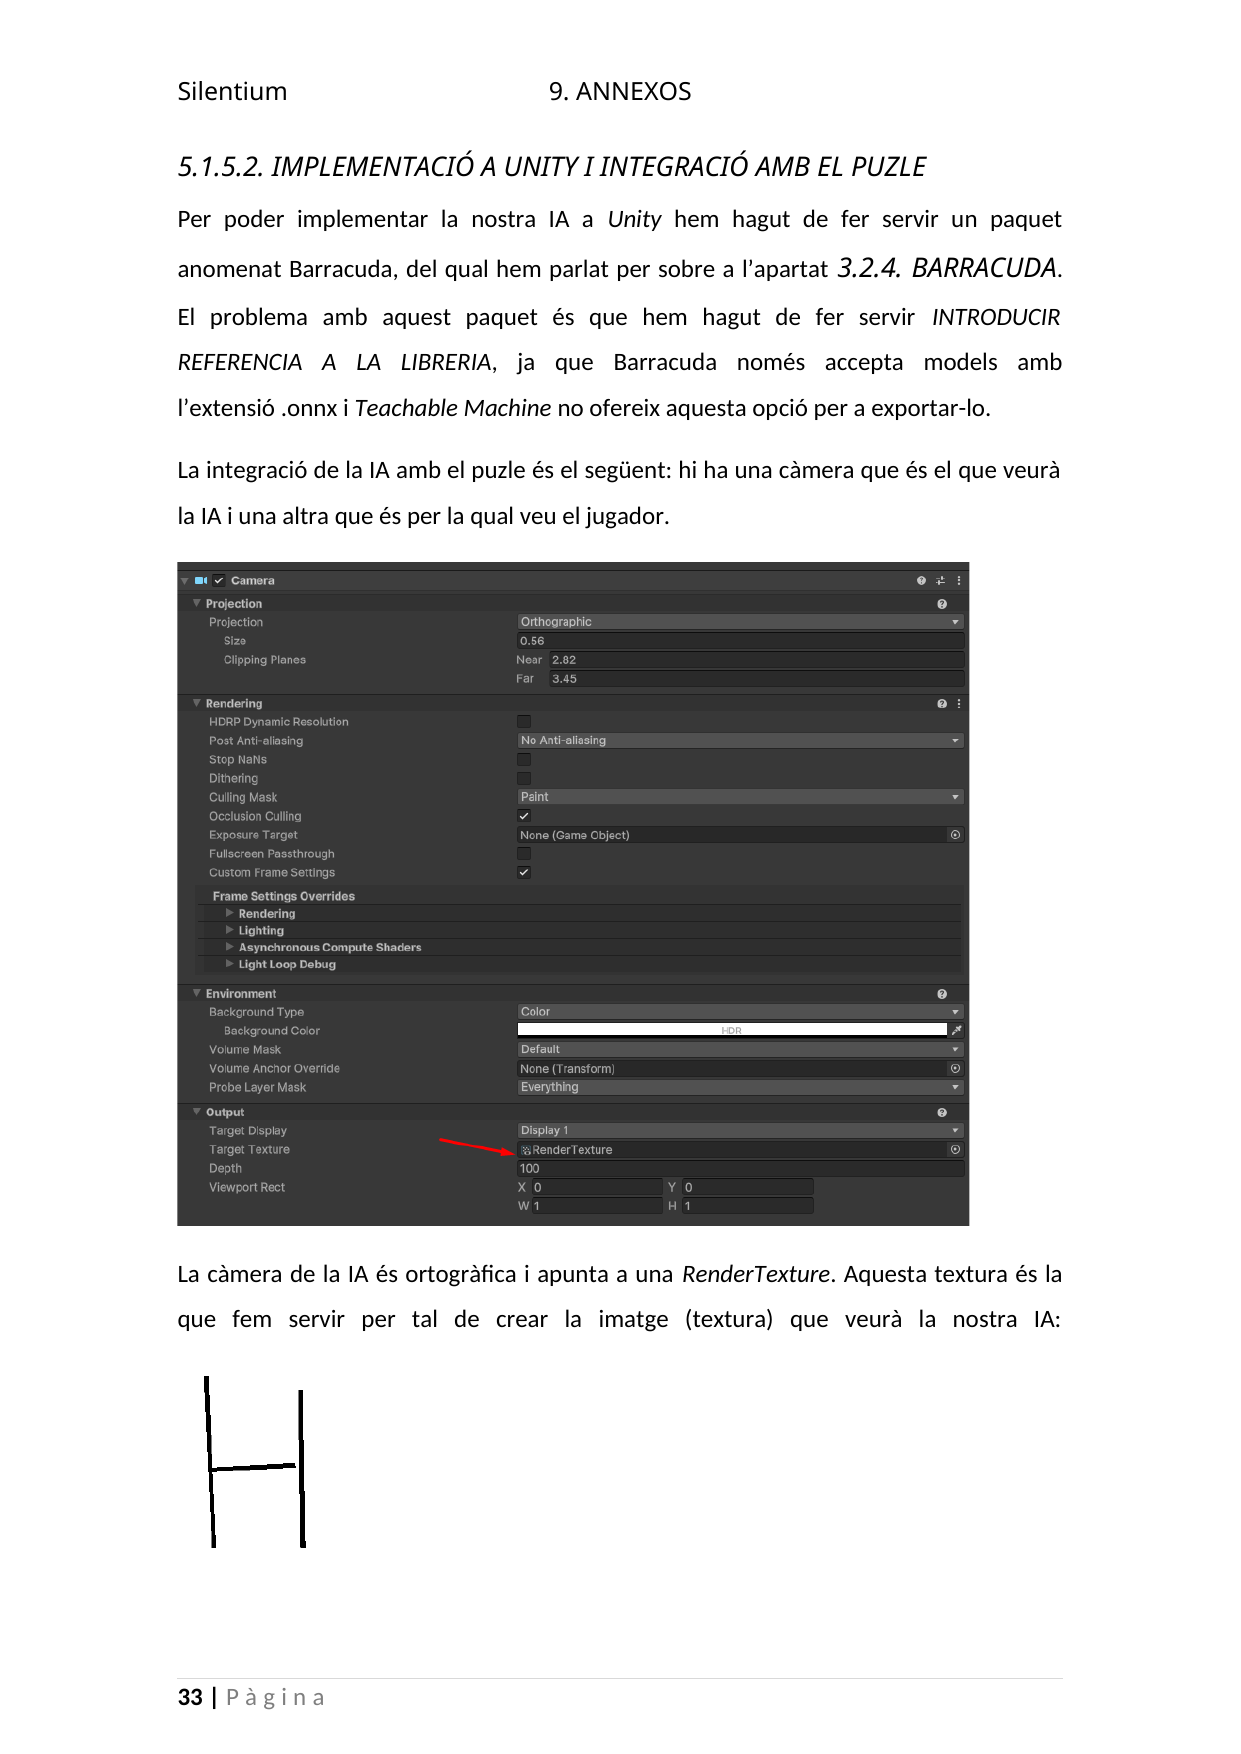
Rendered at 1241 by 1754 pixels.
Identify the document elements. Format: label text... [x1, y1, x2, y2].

picture [177, 562, 970, 1226]
text La integració de la IA amb el puzle és el següent: hi ha una càmera que és el que veurà la IA i una altra que és per la qual veu el jugador. [177, 454, 1063, 531]
text La càmera de la IA és ortogràfica i apunta a una RenderTexture. Aquesta textura és la que fem servir per tal de crear la imatge (textura) que veurà la nostra IA: [177, 1258, 1063, 1548]
subtitle 5.1.5.2. IMPLEMENTACIÓ A UNITY I INTEGRACIÓ AMB EL PUZLE [177, 148, 1063, 184]
picture [177, 1349, 377, 1548]
text Per poder implementar la nostra IA a Unity hem hagut de fer servir un paquet anomenat Barracuda, del qual hem parlat per sobre a l’apartat 3.2.4. BARRACUDA. El problema amb aquest paquet és que hem hagut de fer servir INTRODUCIR REFERENCIA A LA LIBRERIA, ja que Barracuda només accepta models amb l’extensió .onnx i Teachable Machine no ofereix aquesta opció per a exportar-lo. [177, 203, 1063, 423]
